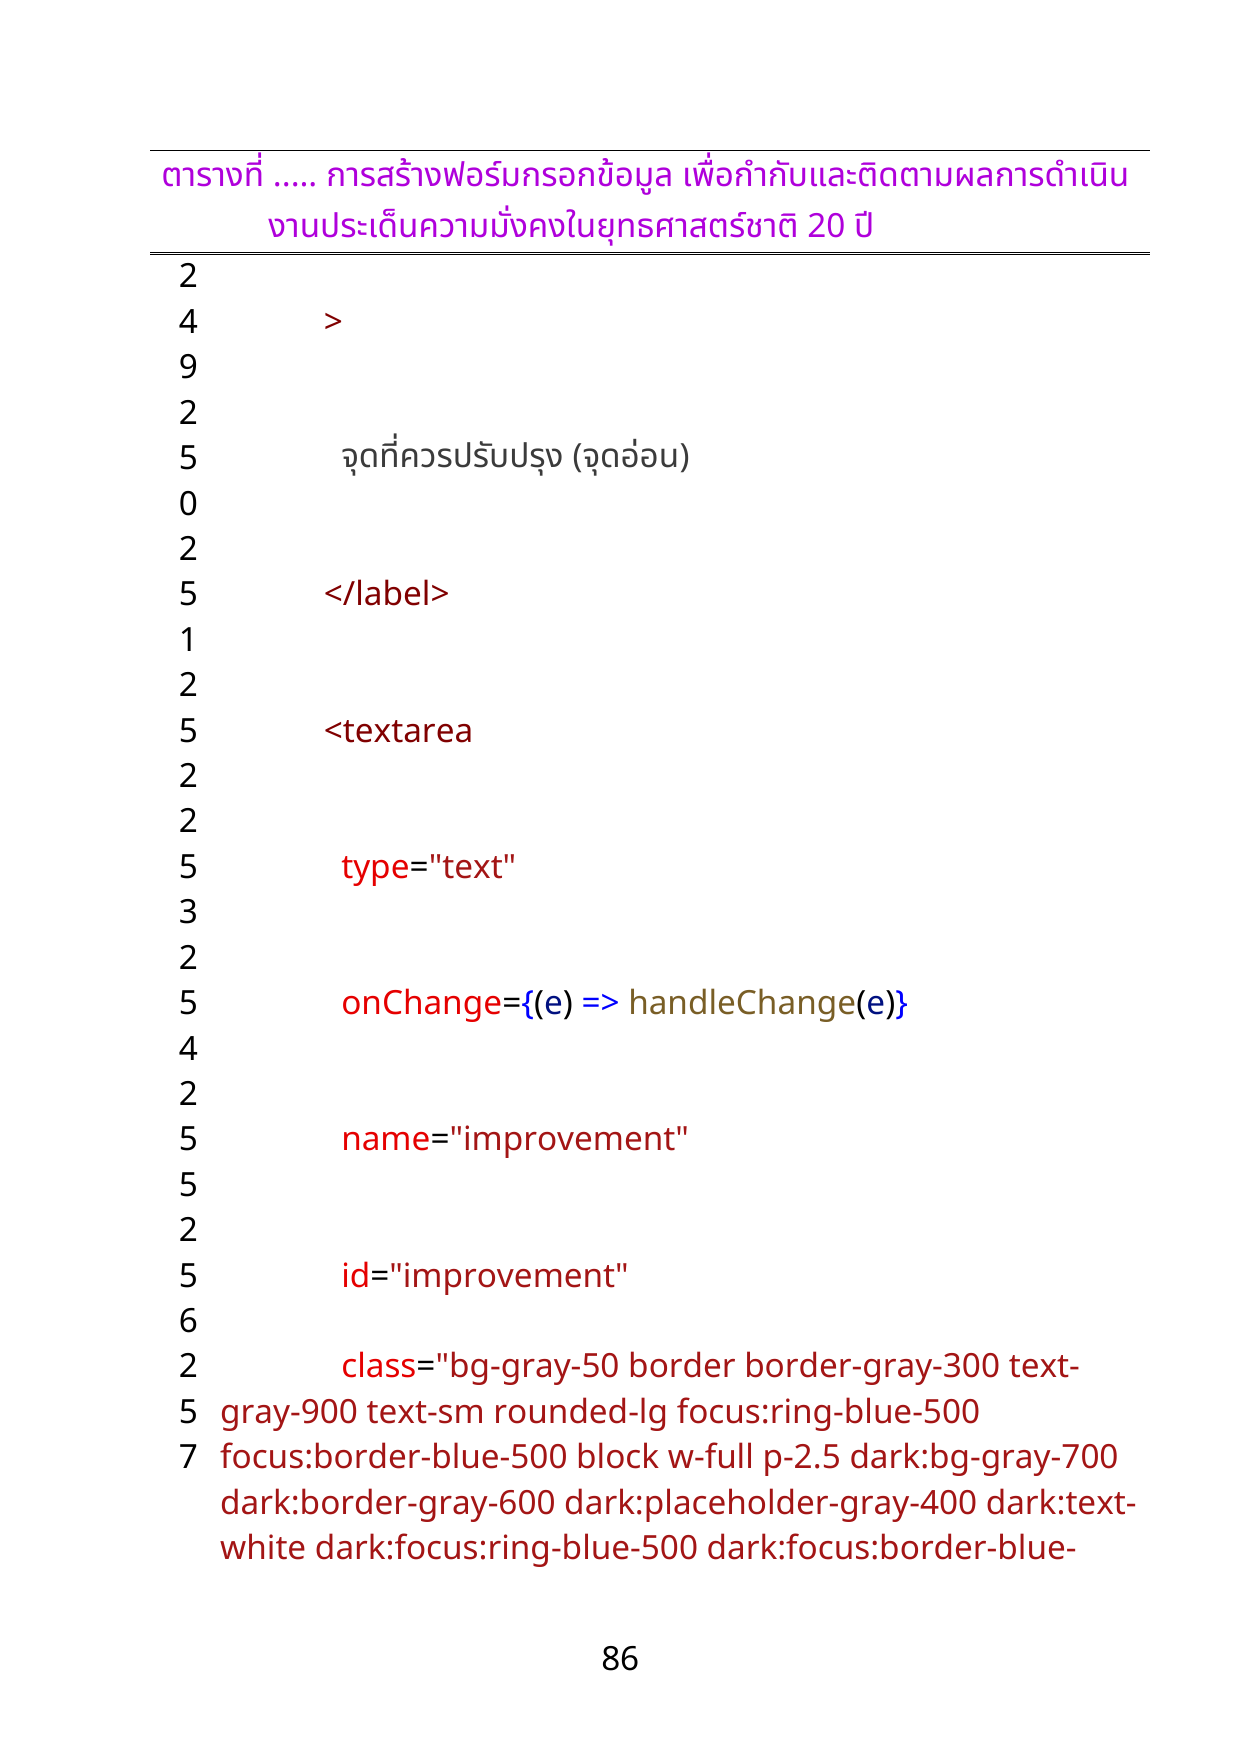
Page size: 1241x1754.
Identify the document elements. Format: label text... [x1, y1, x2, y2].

table_cell name="improvement" [209, 1070, 1149, 1206]
table_cell 252 [150, 661, 209, 797]
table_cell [209, 1342, 1149, 1569]
table_cell 256 [150, 1206, 209, 1342]
table_cell onChange={(e) => handleChange(e)} [209, 934, 1149, 1070]
table_cell 253 [150, 797, 209, 933]
table_cell <textarea [209, 661, 1149, 797]
table_cell </label> [209, 525, 1149, 661]
table_cell 257 [150, 1342, 209, 1569]
table_cell 254 [150, 934, 209, 1070]
table_cell type="text" [209, 797, 1149, 933]
table_cell 255 [150, 1070, 209, 1206]
table_cell 251 [150, 525, 209, 661]
table_cell > [209, 255, 1149, 388]
table_cell 250 [150, 389, 209, 525]
table_cell จุดที่ควรปรับปรุง (จุดอ่อน) [209, 389, 1149, 525]
table_cell id="improvement" [209, 1206, 1149, 1342]
table_header ตารางที่ ..... การสร้างฟอร์มกรอกข้อมูล เพื่อกำกับและติดตามผลการดำเนินงานประเด็นความมั่งคงในยุทธศาสตร์ชาติ 20 ปี [150, 151, 1149, 252]
table_cell 249 [150, 255, 209, 388]
